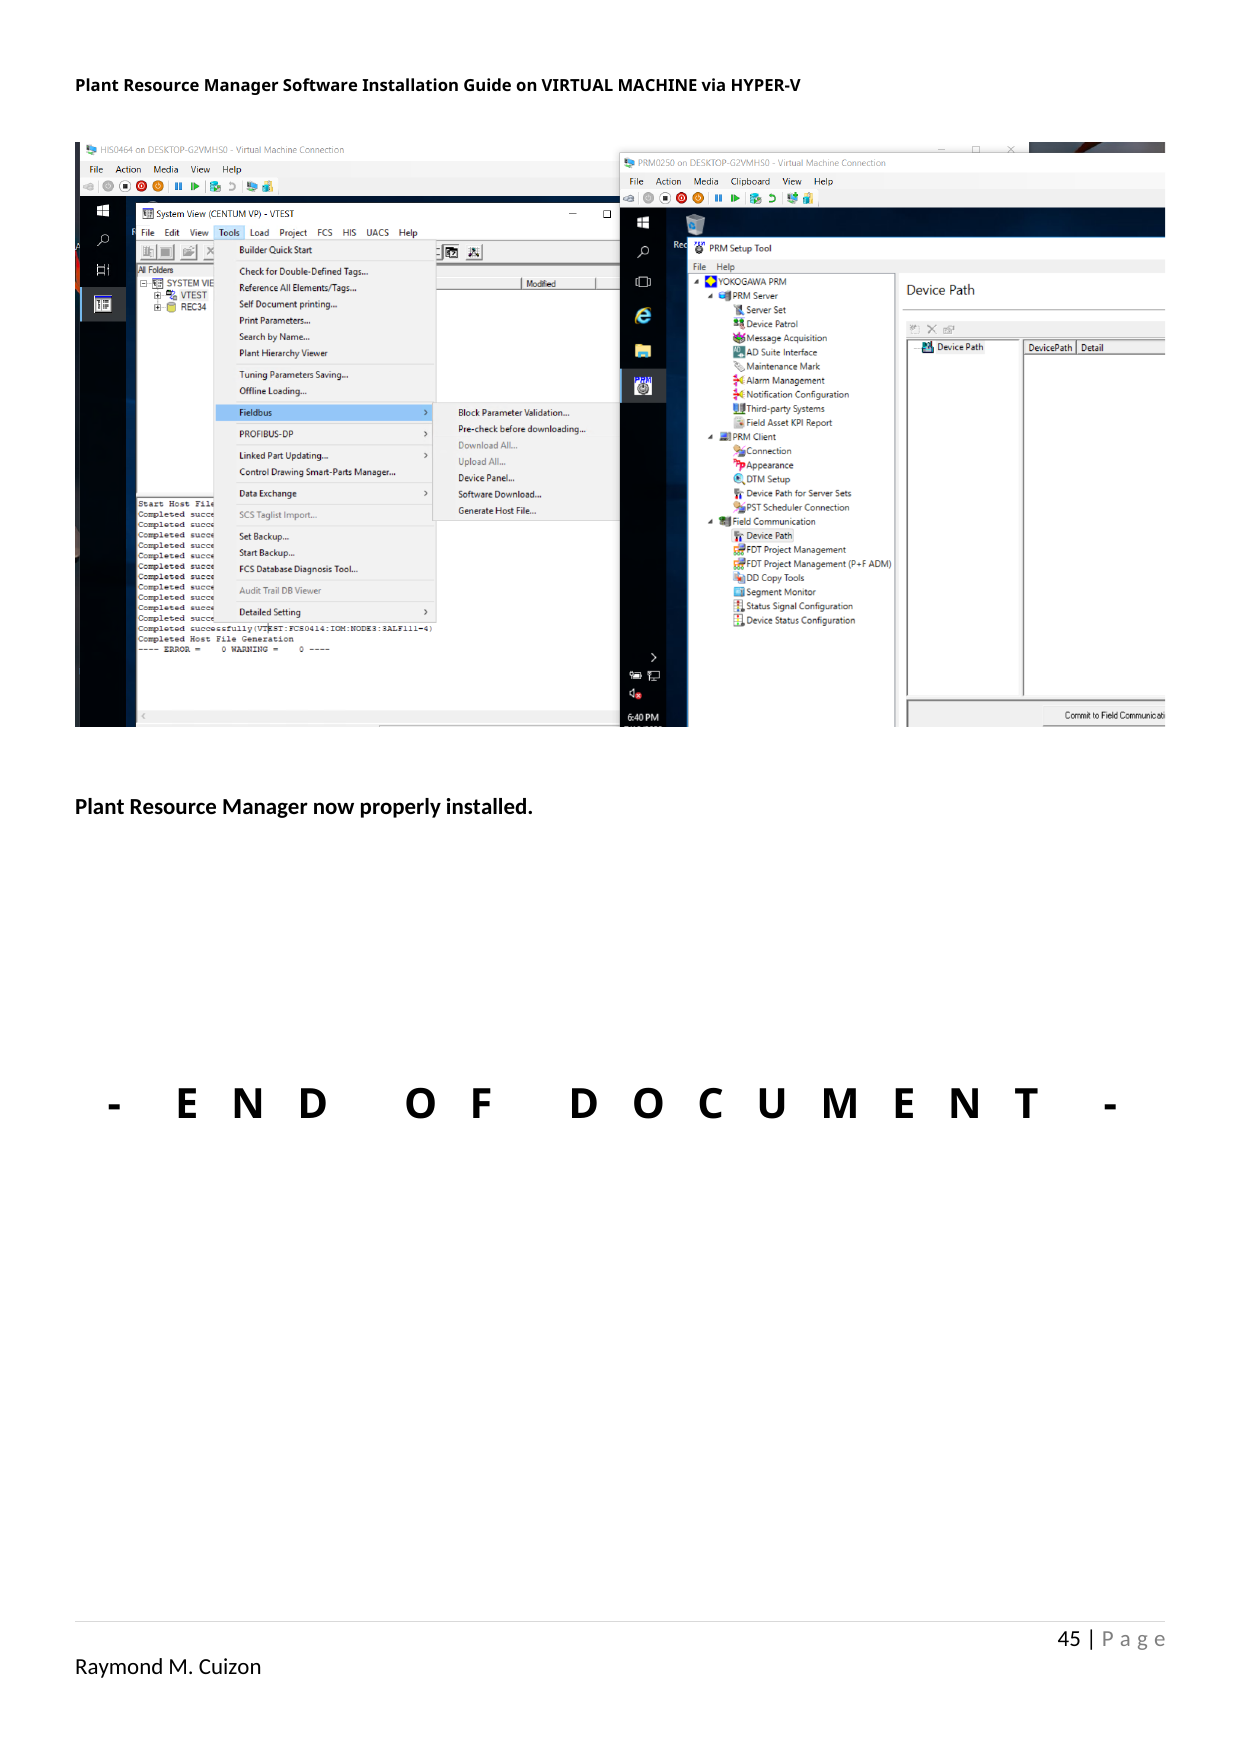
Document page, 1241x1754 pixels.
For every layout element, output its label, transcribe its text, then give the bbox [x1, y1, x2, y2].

text - E N D O F D O C U M E N T - [75, 1073, 1165, 1130]
picture [75, 142, 1166, 727]
text Plant Resource Manager now properly installed. [75, 792, 1165, 820]
